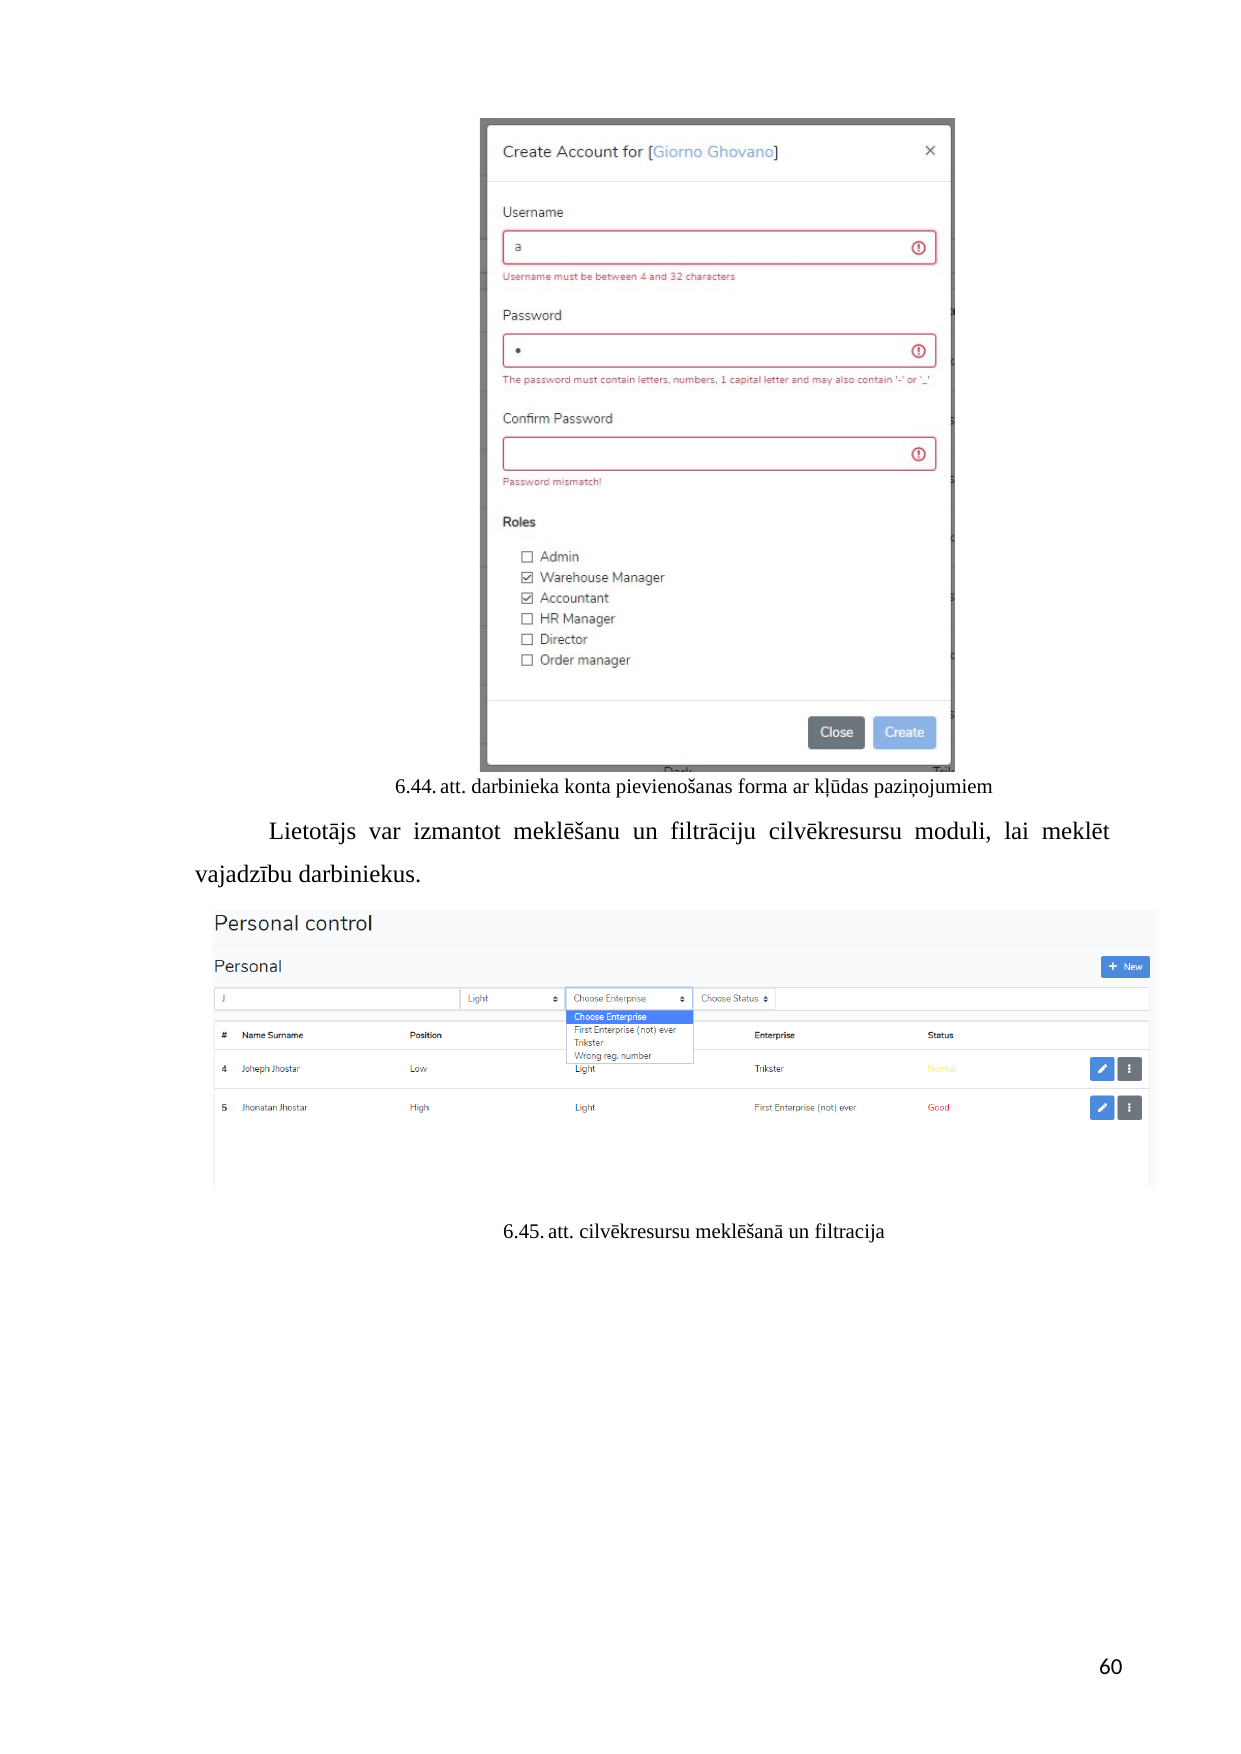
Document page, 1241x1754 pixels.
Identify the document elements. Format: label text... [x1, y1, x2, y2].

picture [479, 118, 955, 772]
text Lietotājs var izmantot meklēšanu un filtrāciju cilvēkresursu moduli, lai meklēt vajadzību darbiniekus. [195, 816, 1110, 888]
picture [212, 909, 1158, 1186]
list att. cilvēkresursu meklēšanā un filtracija [266, 1186, 1122, 1243]
